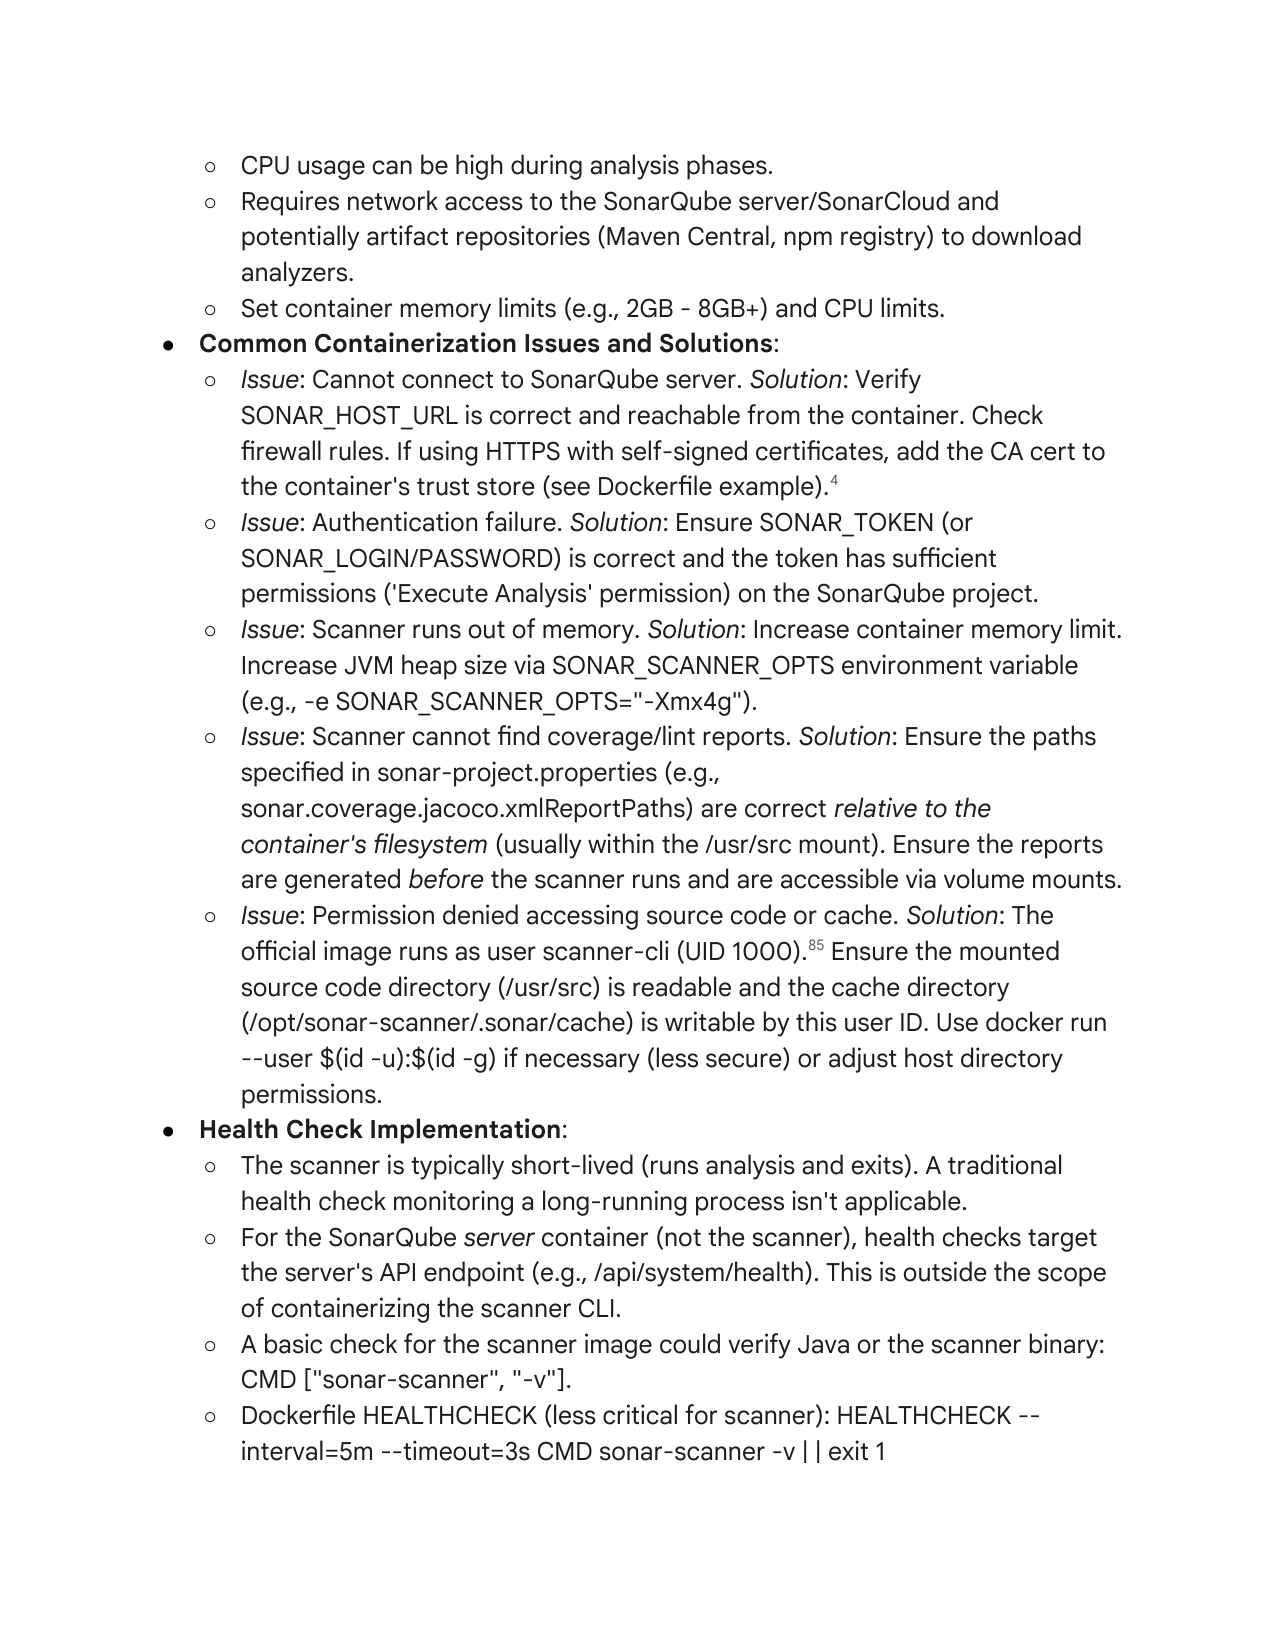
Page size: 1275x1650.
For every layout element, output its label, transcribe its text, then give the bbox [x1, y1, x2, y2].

list CPU usage can be high during analysis phases. [203, 150, 1125, 181]
list Requires network access to the SonarQube server/SonarCloud and potentially artifact repositories (Maven Central, npm registry) to download analyzers. [203, 186, 1125, 288]
list The scanner is typically short-lived (runs analysis and exits). A traditional health check monitoring a long-running process isn't applicable. [203, 1150, 1125, 1217]
list Dockerfile HEALTHCHECK (less critical for scanner): HEALTHCHECK --interval=5m --timeout=3s CMD sonar-scanner -v | | exit 1 [203, 1401, 1125, 1468]
list Common Containerization Issues and Solutions: [161, 329, 1125, 360]
list Issue: Scanner cannot find coverage/lint reports. Solution: Ensure the paths specified in sonar-project.properties (e.g., sonar.coverage.jacoco.xmlReportPaths) are correct relative to the container's filesystem (usually within the /usr/src mount). Ensure the reports are generated before the scanner runs and are accessible via volume mounts. [203, 722, 1125, 896]
list Health Check Implementation: [161, 1115, 1125, 1146]
list Issue: Permission denied accessing source code or cache. Solution: The official image runs as user scanner-cli (UID 1000).85 Ensure the mounted source code directory (/usr/src) is readable and the cache directory (/opt/sonar-scanner/.sonar/cache) is writable by this user ID. Use docker run --user $(id -u):$(id -g) if necessary (less secure) or adjust host directory permissions. [203, 900, 1125, 1110]
list For the SonarQube server container (not the scanner), health checks target the server's API endpoint (e.g., /api/system/health). This is outside the scope of containerizing the scanner CLI. [203, 1222, 1125, 1325]
list Issue: Scanner runs out of memory. Solution: Increase container memory limit. Increase JVM heap size via SONAR_SCANNER_OPTS environment variable (e.g., -e SONAR_SCANNER_OPTS="-Xmx4g"). [203, 614, 1125, 717]
list Issue: Cannot connect to SonarQube server. Solution: Verify SONAR_HOST_URL is correct and reachable from the container. Check firewall rules. If using HTTPS with self-signed certificates, add the CA cert to the container's trust store (see Dockerfile example).4 [203, 364, 1125, 503]
list Set container memory limits (e.g., 2GB - 8GB+) and CPU limits. [203, 293, 1125, 324]
list Issue: Authentication failure. Solution: Ensure SONAR_TOKEN (or SONAR_LOGIN/PASSWORD) is correct and the token has sufficient permissions ('Execute Analysis' permission) on the SonarQube project. [203, 507, 1125, 610]
list A basic check for the scanner image could verify Java or the scanner binary: CMD ["sonar-scanner", "-v"]. [203, 1329, 1125, 1396]
